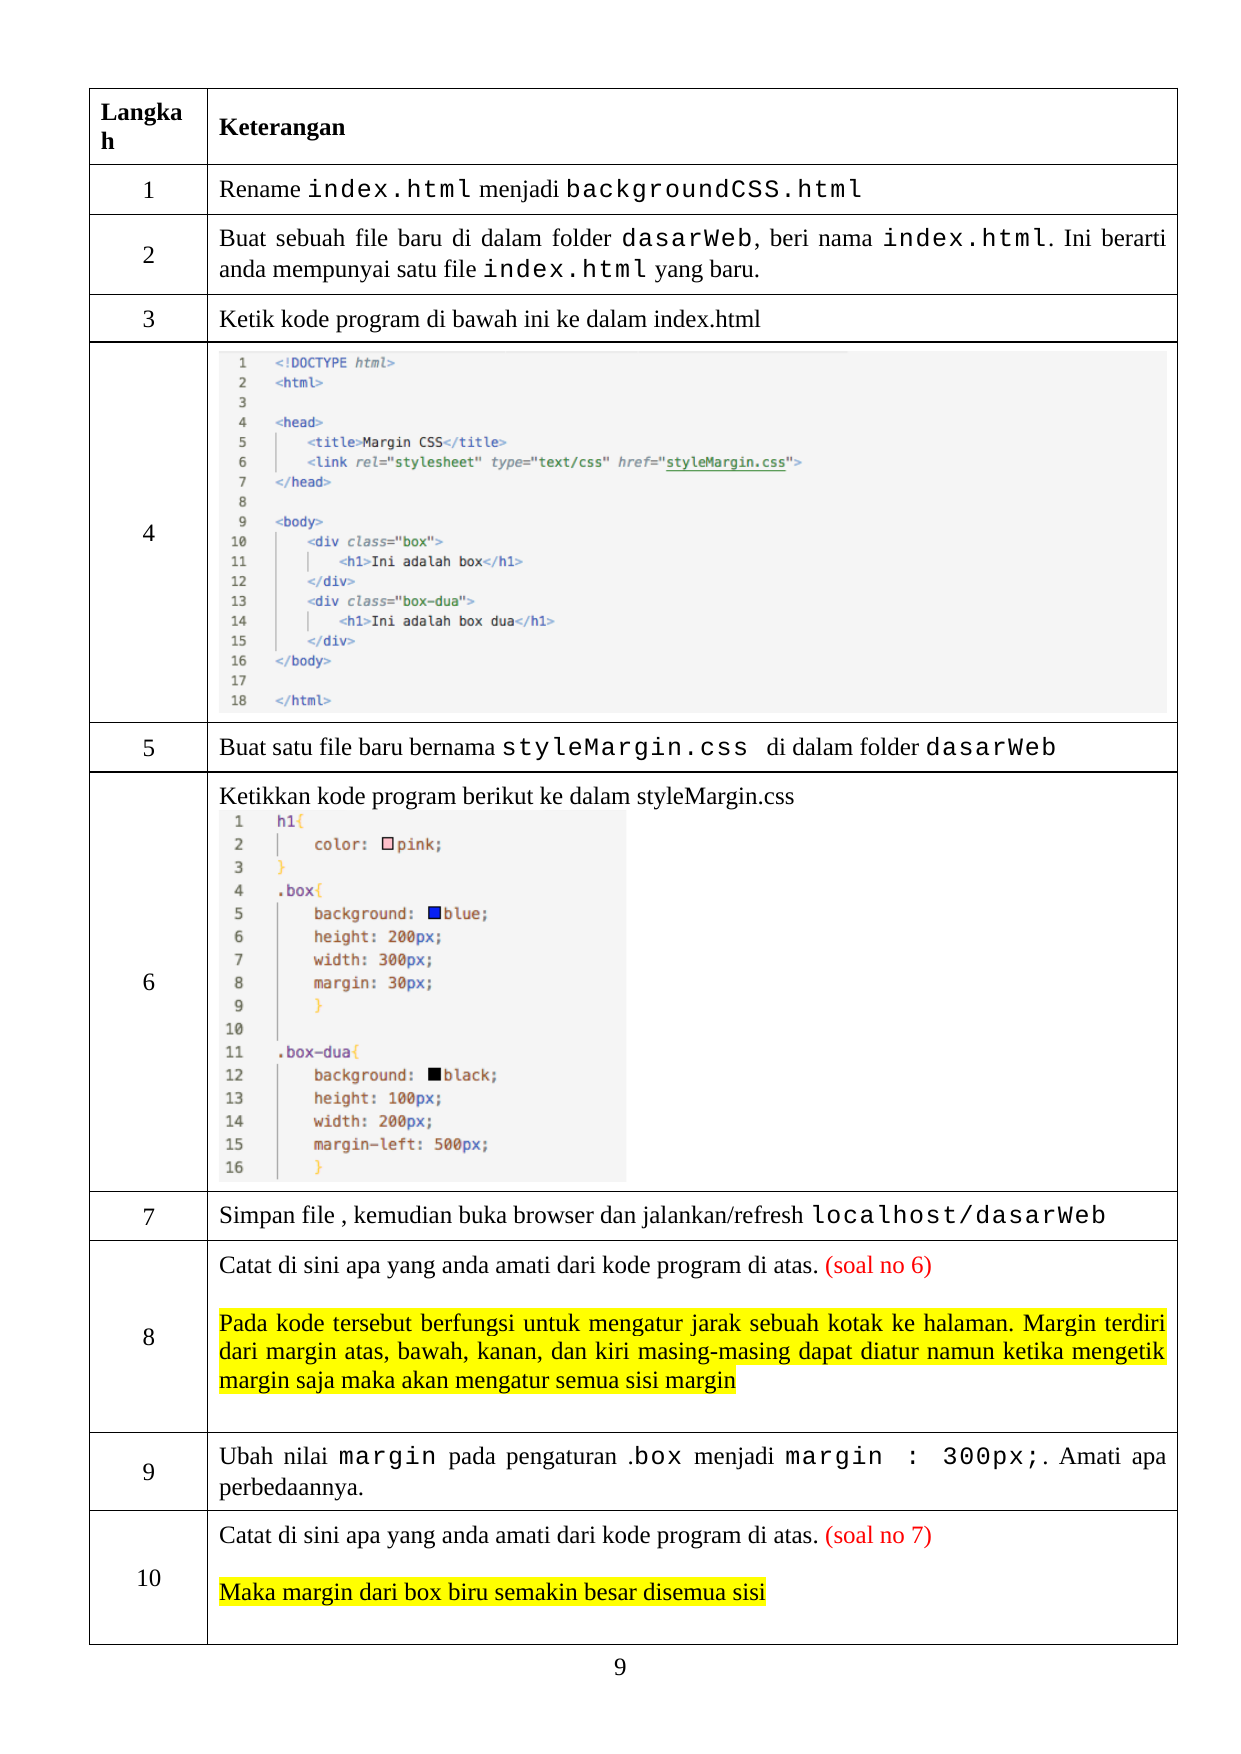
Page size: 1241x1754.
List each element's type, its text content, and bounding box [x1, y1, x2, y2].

table_cell Simpan file , kemudian buka browser dan jalankan/refresh localhost/dasarWeb [208, 1192, 1177, 1240]
table_cell 9 [90, 1433, 207, 1510]
table_cell [208, 343, 1177, 722]
table_cell Catat di sini apa yang anda amati dari kode program di atas. (soal no 6) Pada kode tersebut berfungsi untuk mengatur jarak sebuah kotak ke halaman. Margin terdiri dari margin atas, bawah, kanan, dan kiri masing-masing dapat diatur namun ketika mengetik margin saja maka akan mengatur semua sisi margin [208, 1241, 1177, 1432]
picture [218, 351, 854, 713]
table_cell Ubah nilai margin pada pengaturan .box menjadi margin : 300px;. Amati apa perbedaannya. [208, 1433, 1177, 1510]
table_cell Buat sebuah file baru di dalam folder dasarWeb, beri nama index.html. Ini berarti anda mempunyai satu file index.html yang baru. [208, 215, 1177, 294]
table_cell 10 [90, 1511, 207, 1644]
table_header Keterangan [208, 89, 1177, 164]
picture [218, 810, 627, 1182]
table_cell 6 [90, 773, 207, 1191]
table_header Langkah [90, 89, 207, 164]
table_cell Ketik kode program di bawah ini ke dalam index.html [208, 295, 1177, 341]
table_cell 5 [90, 723, 207, 771]
table_cell Rename index.html menjadi backgroundCSS.html [208, 165, 1177, 213]
table_cell Buat satu file baru bernama styleMargin.css di dalam folder dasarWeb [208, 723, 1177, 771]
table_cell 4 [90, 343, 207, 722]
table_cell 3 [90, 295, 207, 341]
table_cell Ketikkan kode program berikut ke dalam styleMargin.css [208, 773, 1177, 1191]
table_cell 7 [90, 1192, 207, 1240]
table_cell 1 [90, 165, 207, 213]
table_cell 8 [90, 1241, 207, 1432]
table_cell 2 [90, 215, 207, 294]
table_cell Catat di sini apa yang anda amati dari kode program di atas. (soal no 7) Maka margin dari box biru semakin besar disemua sisi [208, 1511, 1177, 1644]
